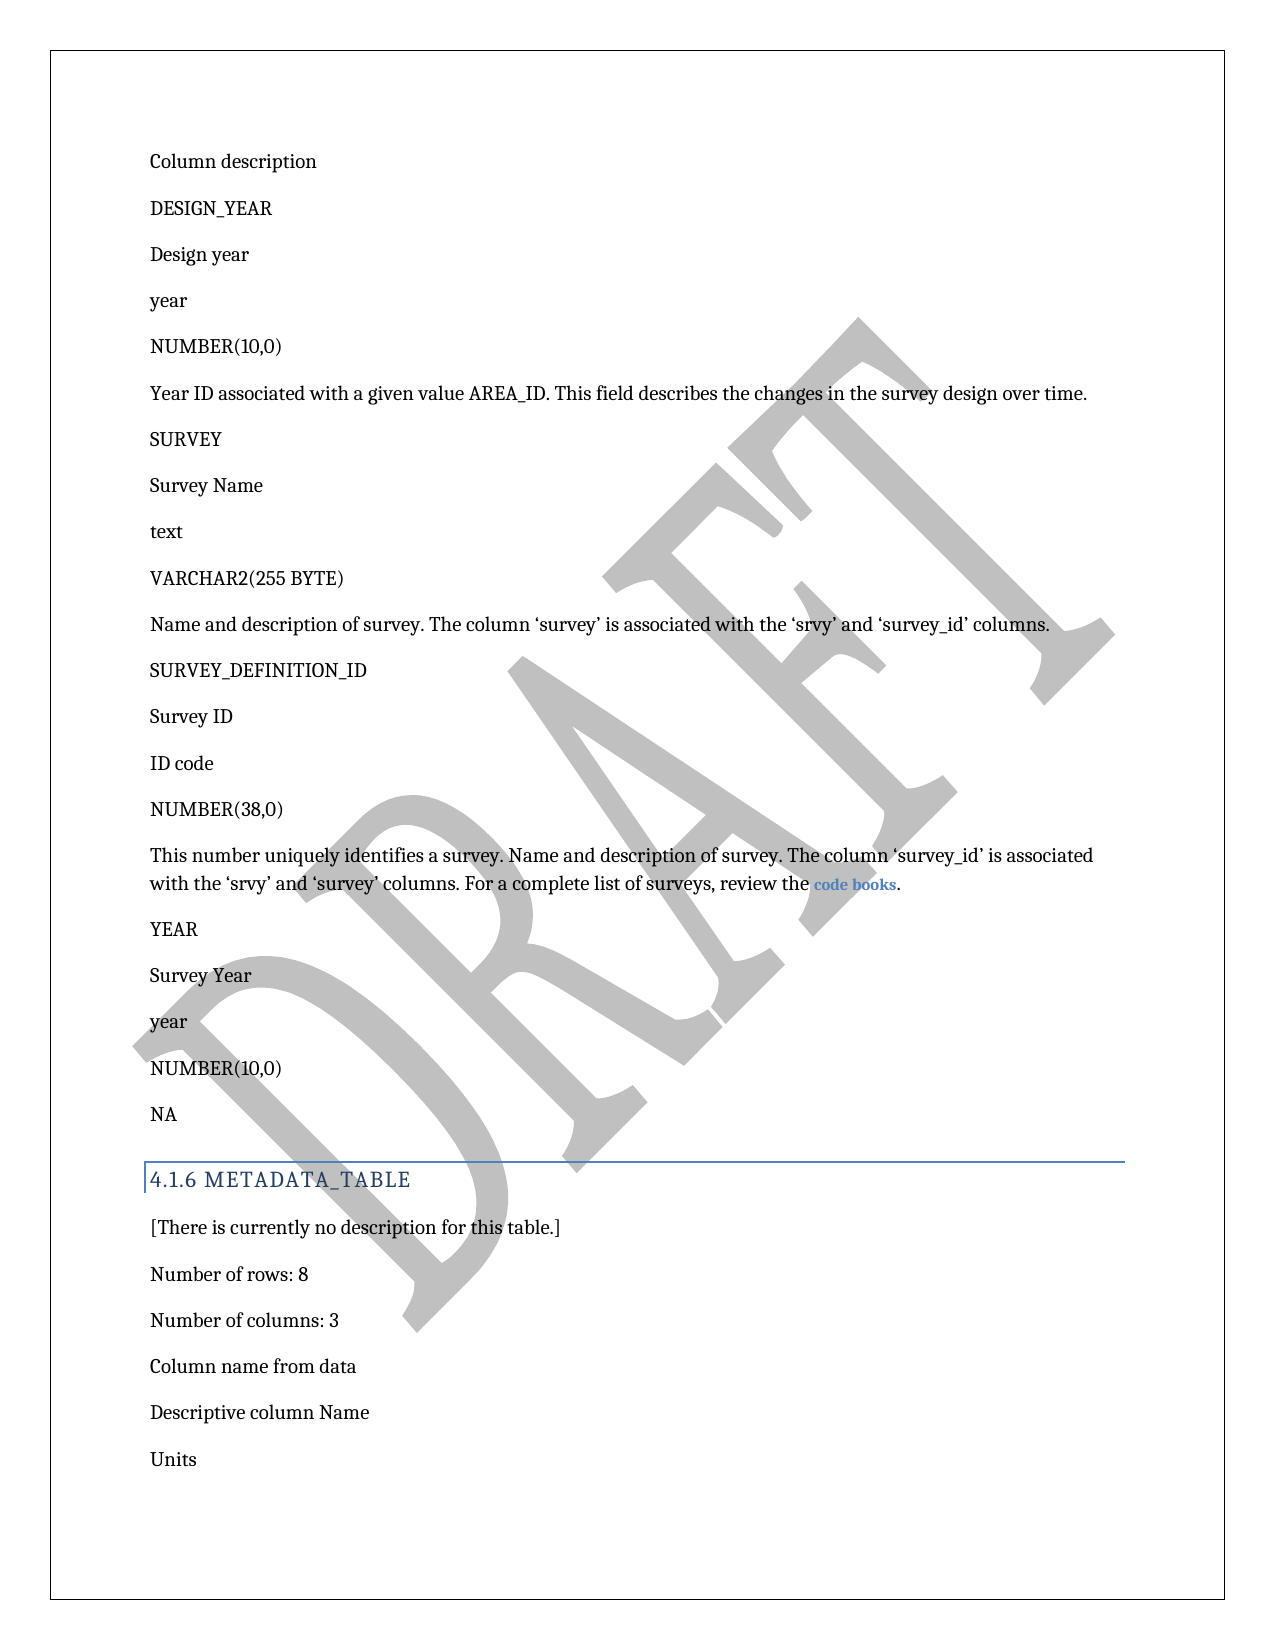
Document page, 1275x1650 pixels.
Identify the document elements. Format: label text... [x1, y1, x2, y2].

text text [150, 520, 1125, 544]
text year [150, 289, 1125, 313]
text NA [150, 1102, 1125, 1126]
text year [150, 1010, 1125, 1034]
text NUMBER(10,0) [150, 1056, 1125, 1080]
text This number uniquely identifies a survey. Name and description of survey. The column ‘survey_id’ is associated with the ‘srvy’ and ‘survey’ columns. For a complete list of surveys, review the code books. [150, 844, 1125, 895]
text VARCHAR2(255 BYTE) [150, 566, 1125, 590]
text Column description [150, 150, 1125, 174]
text SURVEY_DEFINITION_ID [150, 659, 1125, 683]
text Survey Year [150, 964, 1125, 988]
text Survey Name [150, 474, 1125, 498]
text ID code [150, 751, 1125, 775]
text SURVEY [150, 427, 1125, 451]
text Units [150, 1447, 1125, 1471]
text Year ID associated with a given value AREA_ID. This field describes the changes in the survey design over time. [150, 381, 1125, 405]
text Number of columns: 3 [150, 1308, 1125, 1332]
text Name and description of survey. The column ‘survey’ is associated with the ‘srvy’ and ‘survey_id’ columns. [150, 612, 1125, 636]
subtitle 4.1.6 METADATA_TABLE [146, 1163, 1125, 1193]
text Design year [150, 242, 1125, 266]
text Number of rows: 8 [150, 1262, 1125, 1286]
text NUMBER(38,0) [150, 797, 1125, 821]
text Survey ID [150, 705, 1125, 729]
text NUMBER(10,0) [150, 335, 1125, 359]
text DESIGN_YEAR [150, 196, 1125, 220]
text Descriptive column Name [150, 1401, 1125, 1425]
text [There is currently no description for this table.] [150, 1216, 1125, 1240]
text YEAR [150, 917, 1125, 941]
text Column name from data [150, 1355, 1125, 1379]
